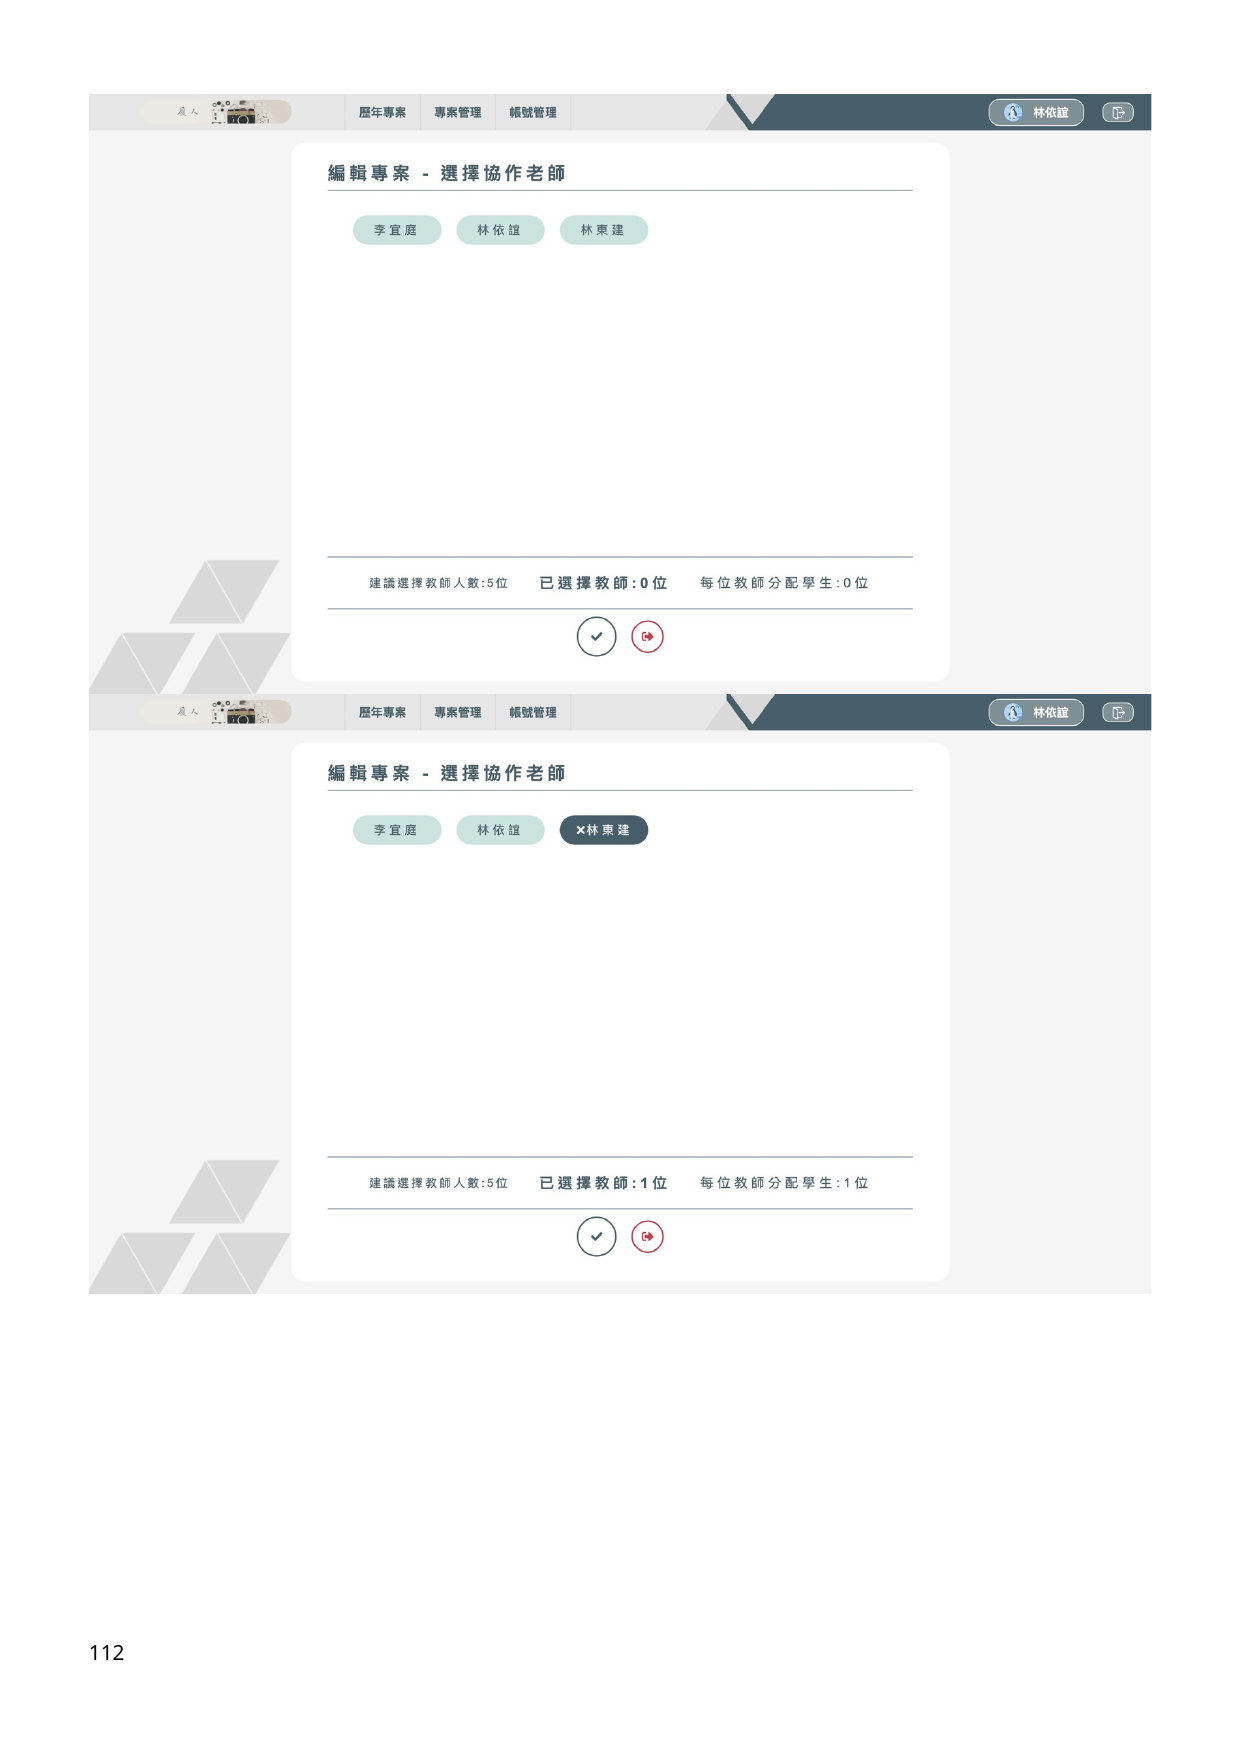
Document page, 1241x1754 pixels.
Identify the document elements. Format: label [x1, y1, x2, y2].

picture [88, 94, 1152, 1294]
